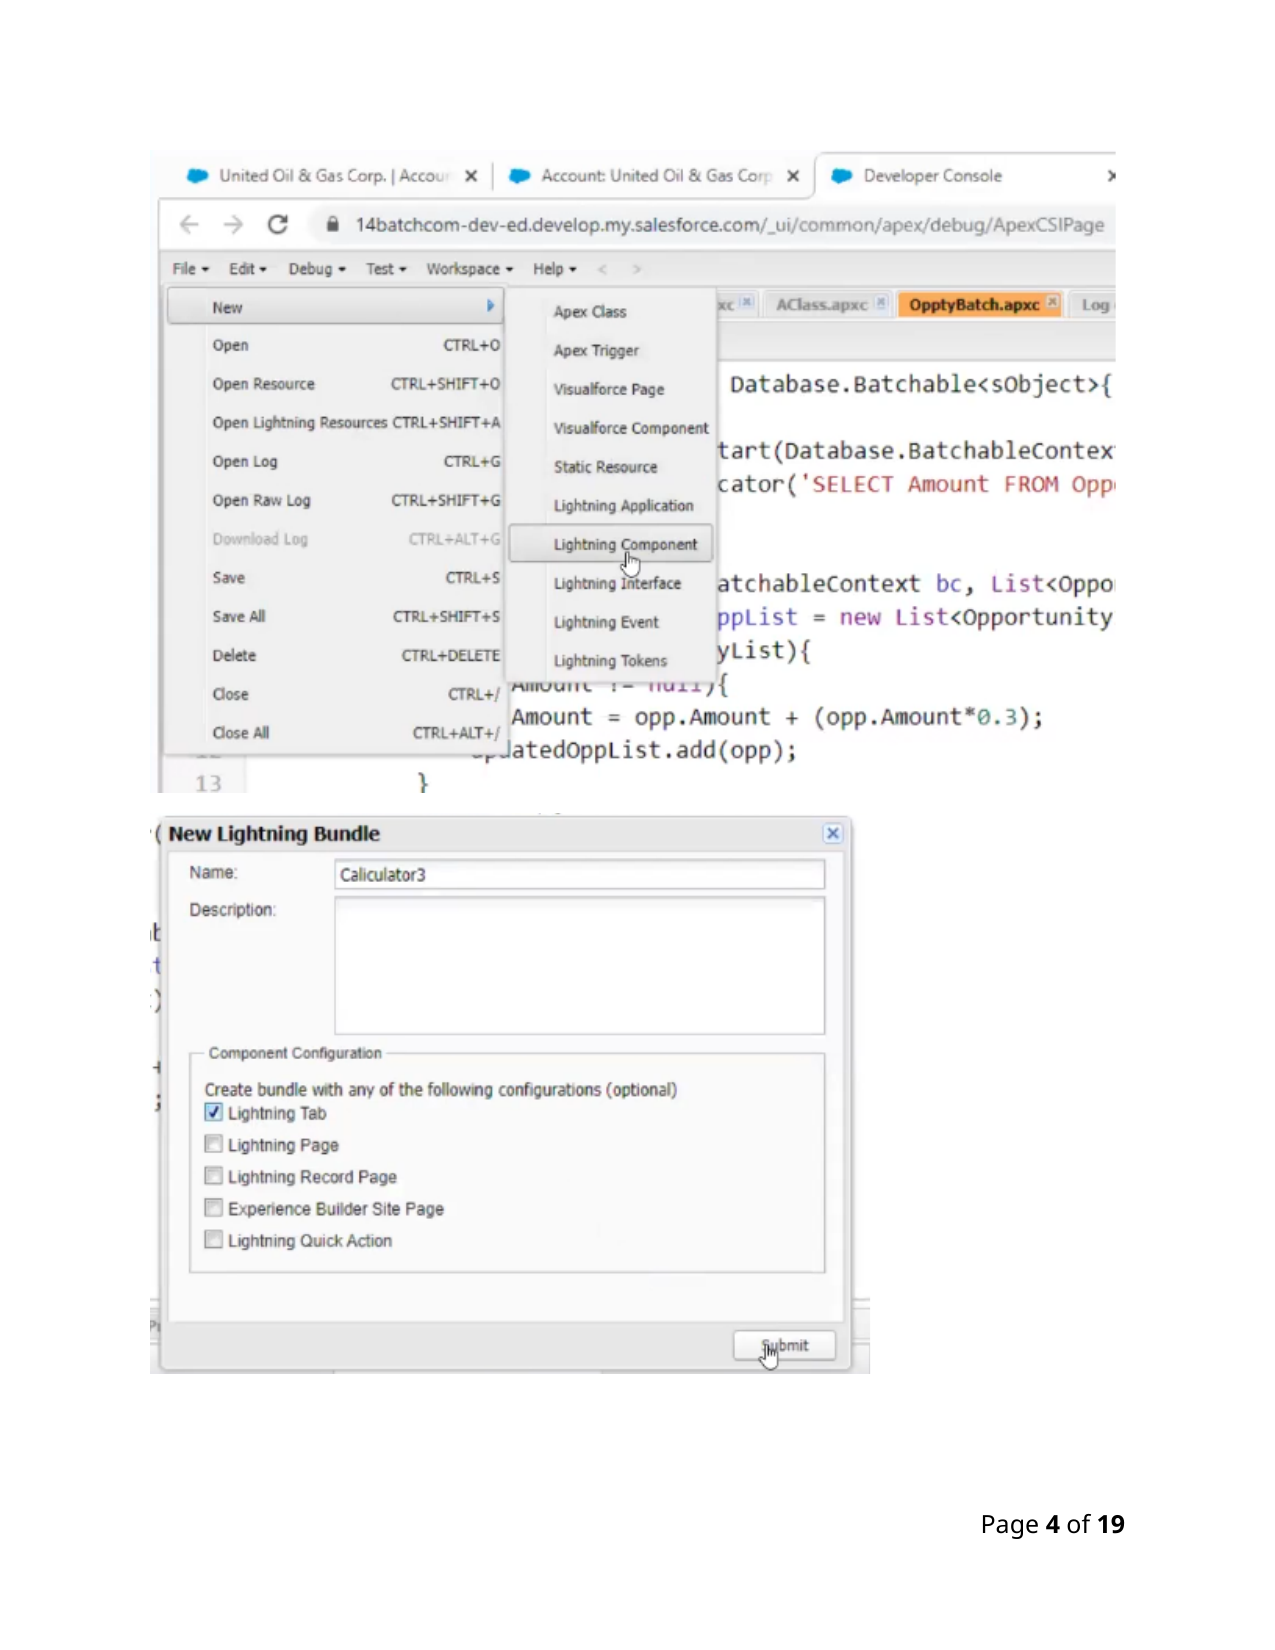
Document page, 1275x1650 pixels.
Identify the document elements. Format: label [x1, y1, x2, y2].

picture [150, 813, 871, 1374]
picture [150, 150, 1116, 793]
